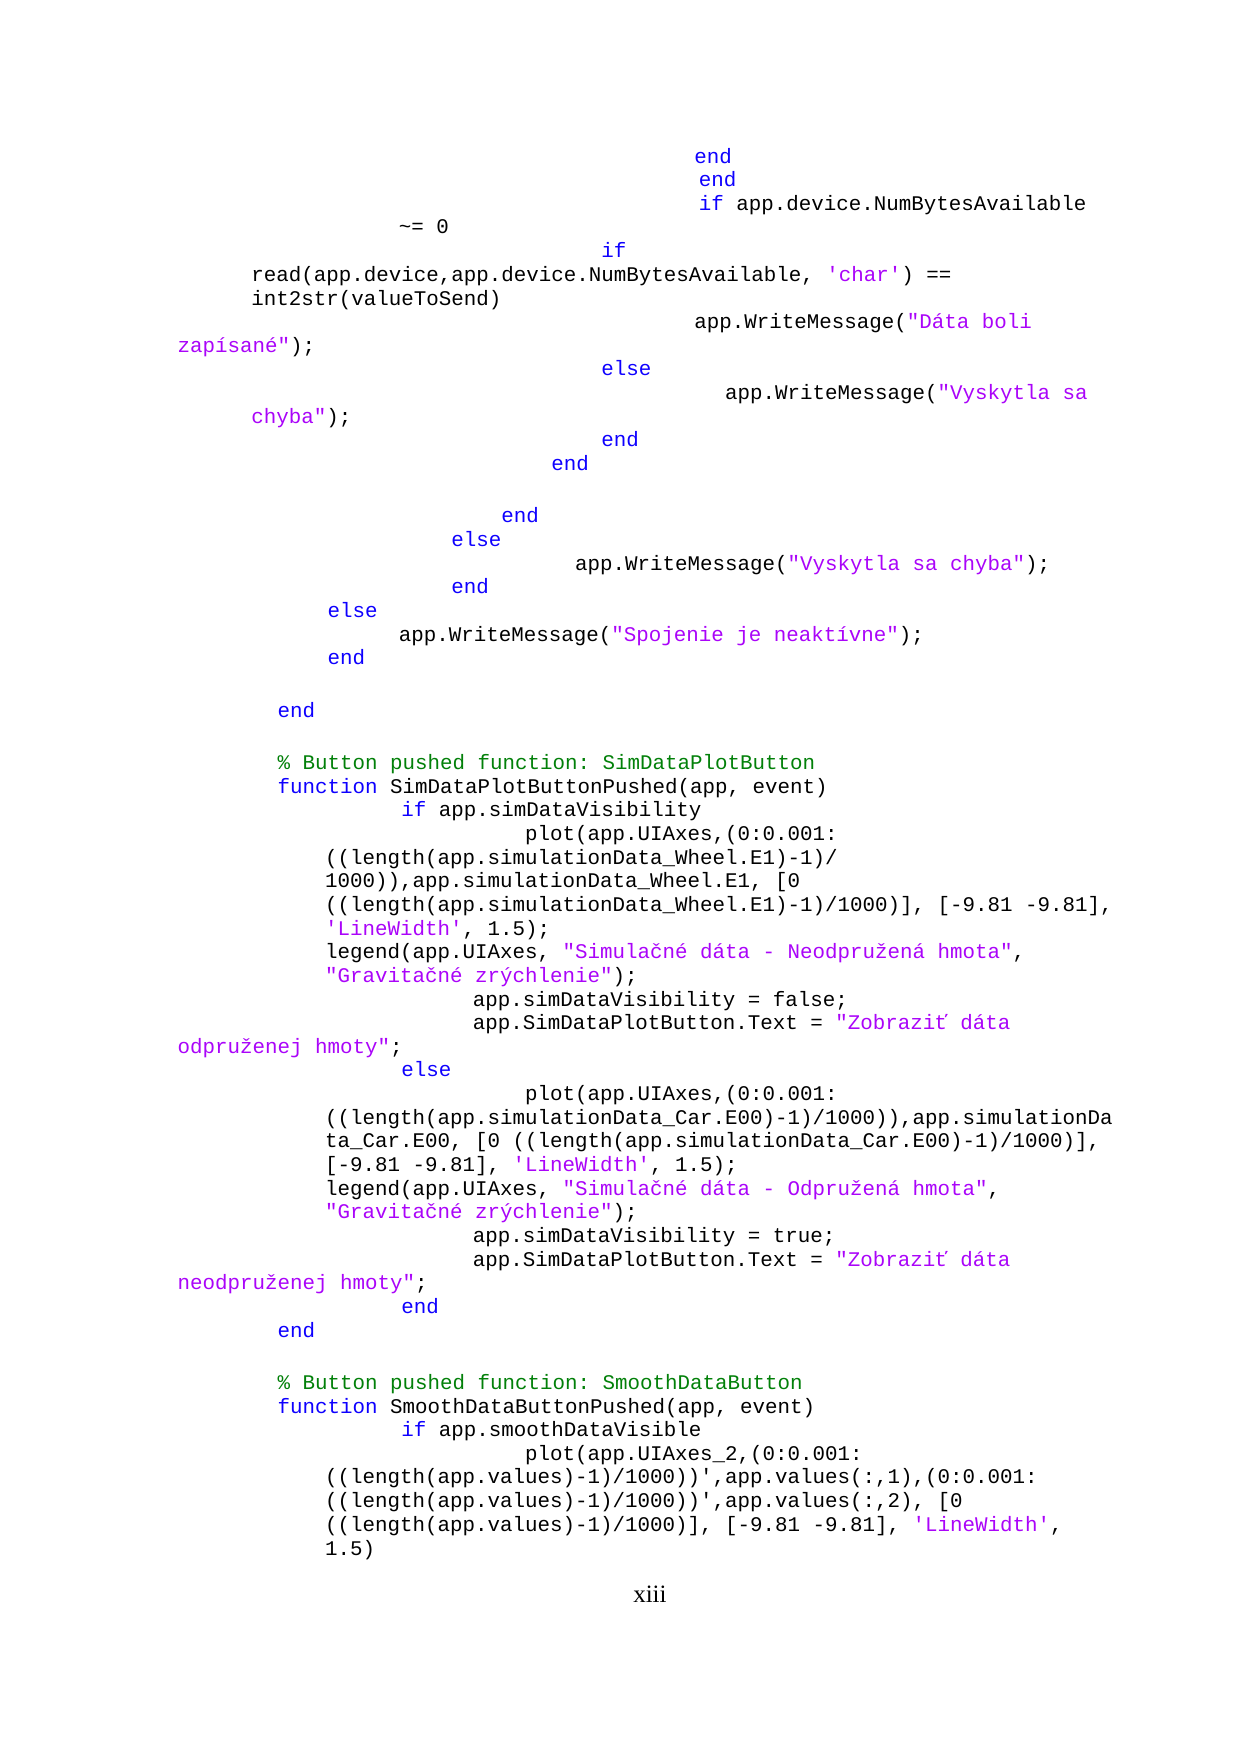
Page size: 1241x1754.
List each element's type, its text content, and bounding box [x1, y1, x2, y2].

text else [177, 529, 1122, 553]
text else [177, 1059, 1122, 1083]
text % Button pushed function: SimDataPlotButton [177, 752, 1122, 776]
text end [177, 1296, 1122, 1319]
text else [177, 600, 1122, 624]
text end [177, 700, 1122, 723]
text end [325, 169, 1122, 193]
text if app.smoothDataVisible [177, 1419, 1122, 1443]
text if read(app.device,app.device.NumBytesAvailable, 'char') == int2str(valueToSend) [251, 240, 1122, 311]
text end [177, 576, 1122, 600]
text end [177, 453, 1122, 477]
text % Button pushed function: SmoothDataButton [177, 1372, 1122, 1396]
text app.SimDataPlotButton.Text = "Zobraziť dáta neodpruženej hmoty"; [177, 1249, 1122, 1296]
text app.SimDataPlotButton.Text = "Zobraziť dáta odpruženej hmoty"; [177, 1012, 1122, 1059]
text if app.device.NumBytesAvailable ~= 0 [399, 193, 1122, 240]
text else [177, 358, 1122, 382]
text function SimDataPlotButtonPushed(app, event) [177, 776, 1122, 799]
text app.simDataVisibility = true; [177, 1225, 1122, 1249]
text legend(app.UIAxes, "Simulačné dáta - Odpružená hmota", "Gravitačné zrýchlenie"); [325, 1178, 1122, 1225]
text app.simDataVisibility = false; [177, 988, 1122, 1012]
text plot(app.UIAxes,(0:0.001:((length(app.simulationData_Wheel.E1)-1)/1000)),app.simulationData_Wheel.E1, [0 ((length(app.simulationData_Wheel.E1)-1)/1000)], [-9.81 -9.81], 'LineWidth', 1.5); [325, 823, 1122, 941]
text legend(app.UIAxes, "Simulačné dáta - Neodpružená hmota", "Gravitačné zrýchlenie"); [325, 941, 1122, 988]
text end [177, 647, 1122, 671]
text plot(app.UIAxes,(0:0.001:((length(app.simulationData_Car.E00)-1)/1000)),app.simulationData_Car.E00, [0 ((length(app.simulationData_Car.E00)-1)/1000)], [-9.81 -9.81], 'LineWidth', 1.5); [325, 1083, 1122, 1178]
text app.WriteMessage("Vyskytla sa chyba"); [251, 382, 1122, 429]
text end [177, 1319, 1122, 1343]
text app.WriteMessage("Dáta boli zapísané"); [177, 311, 1122, 358]
text end [177, 429, 1122, 453]
text app.WriteMessage("Spojenie je neaktívne"); [177, 624, 1122, 647]
text app.WriteMessage("Vyskytla sa chyba"); [251, 553, 1122, 576]
text function SmoothDataButtonPushed(app, event) [177, 1396, 1122, 1419]
text if app.simDataVisibility [177, 799, 1122, 823]
text end [177, 146, 1122, 169]
text plot(app.UIAxes_2,(0:0.001:((length(app.values)-1)/1000))',app.values(:,1),(0:0.001:((length(app.values)-1)/1000))',app.values(:,2), [0 ((length(app.values)-1)/1000)], [-9.81 -9.81], 'LineWidth', 1.5) [325, 1443, 1122, 1561]
text end [177, 505, 1122, 529]
